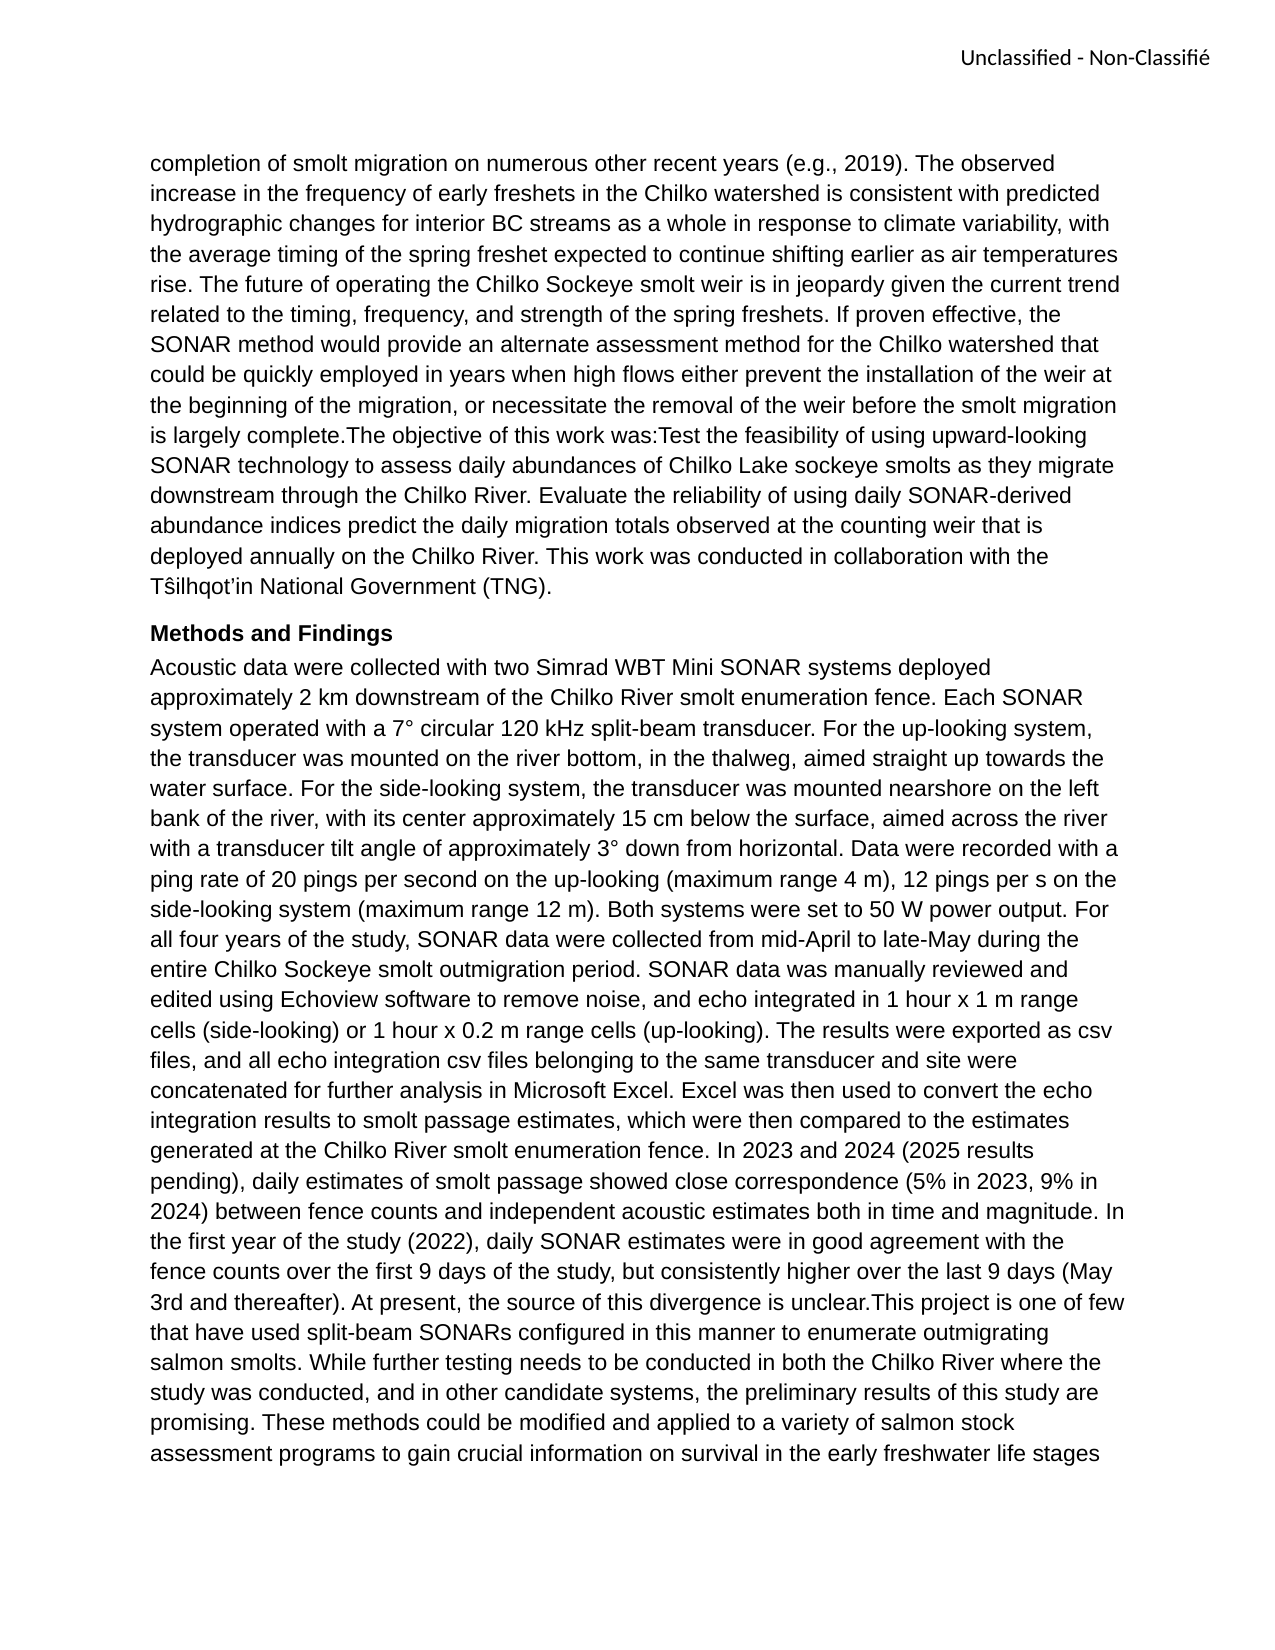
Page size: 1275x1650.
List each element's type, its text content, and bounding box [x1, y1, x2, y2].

subtitle Methods and Findings [150, 620, 1125, 646]
